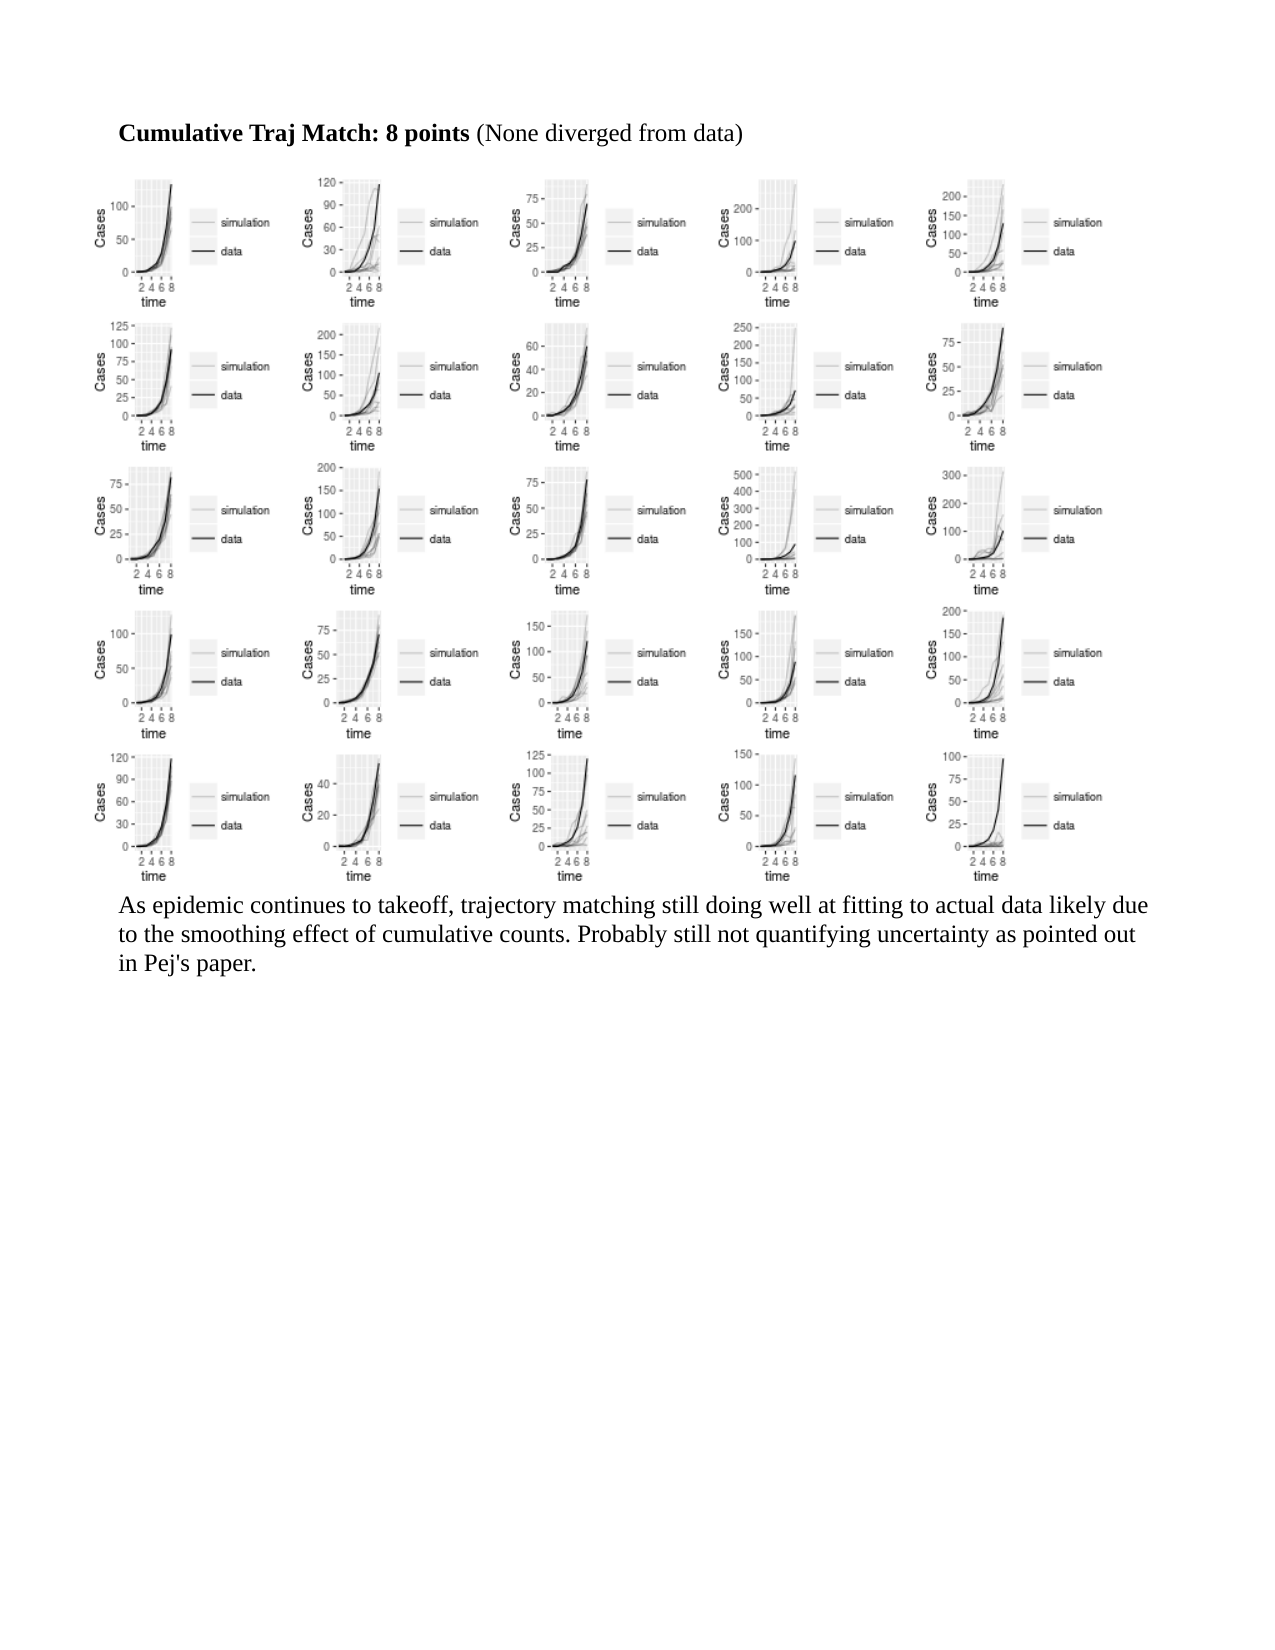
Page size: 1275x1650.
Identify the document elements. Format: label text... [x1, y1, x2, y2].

picture [85, 173, 1124, 891]
text Cumulative Traj Match: 8 points (None diverged from data) [118, 118, 1157, 147]
